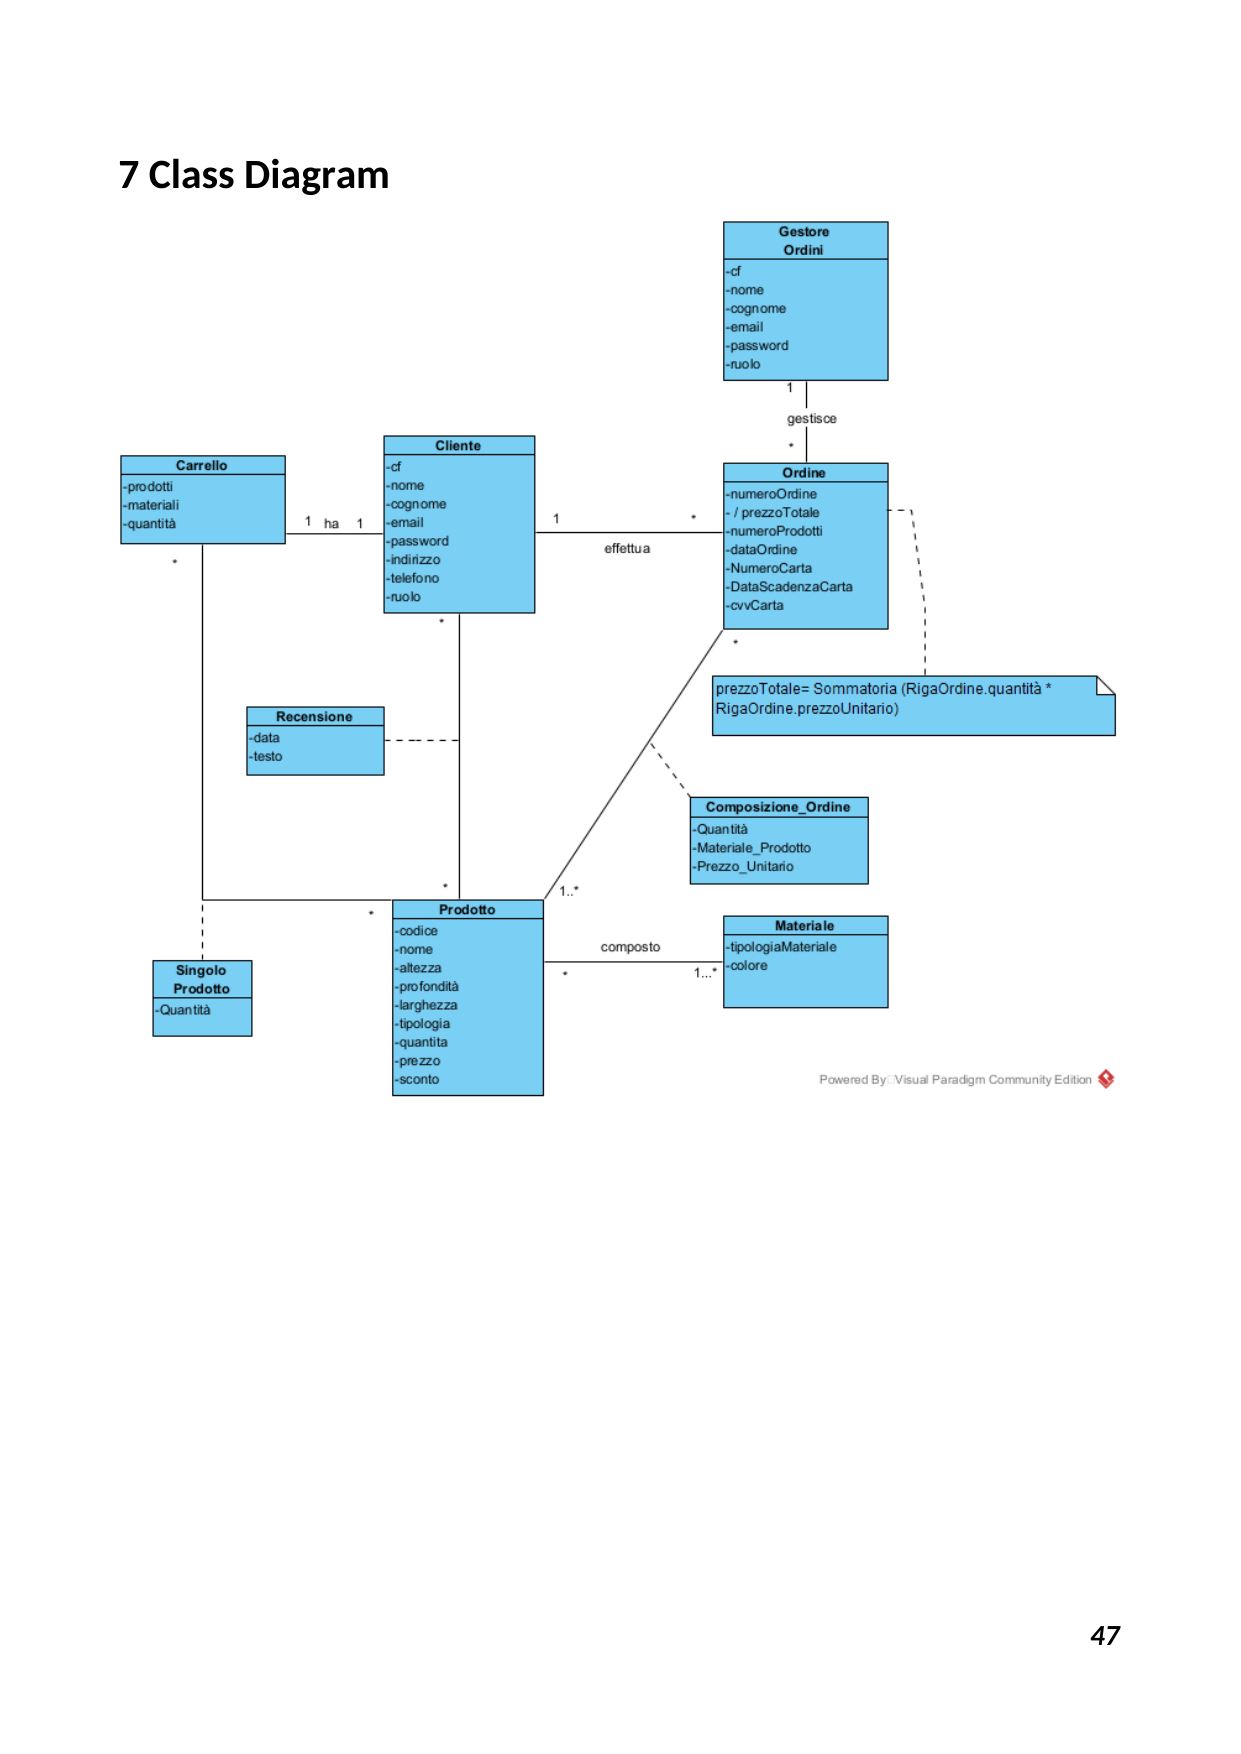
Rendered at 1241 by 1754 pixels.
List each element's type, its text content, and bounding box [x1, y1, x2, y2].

picture [118, 219, 1121, 1100]
text 7 Class Diagram [118, 148, 1122, 198]
